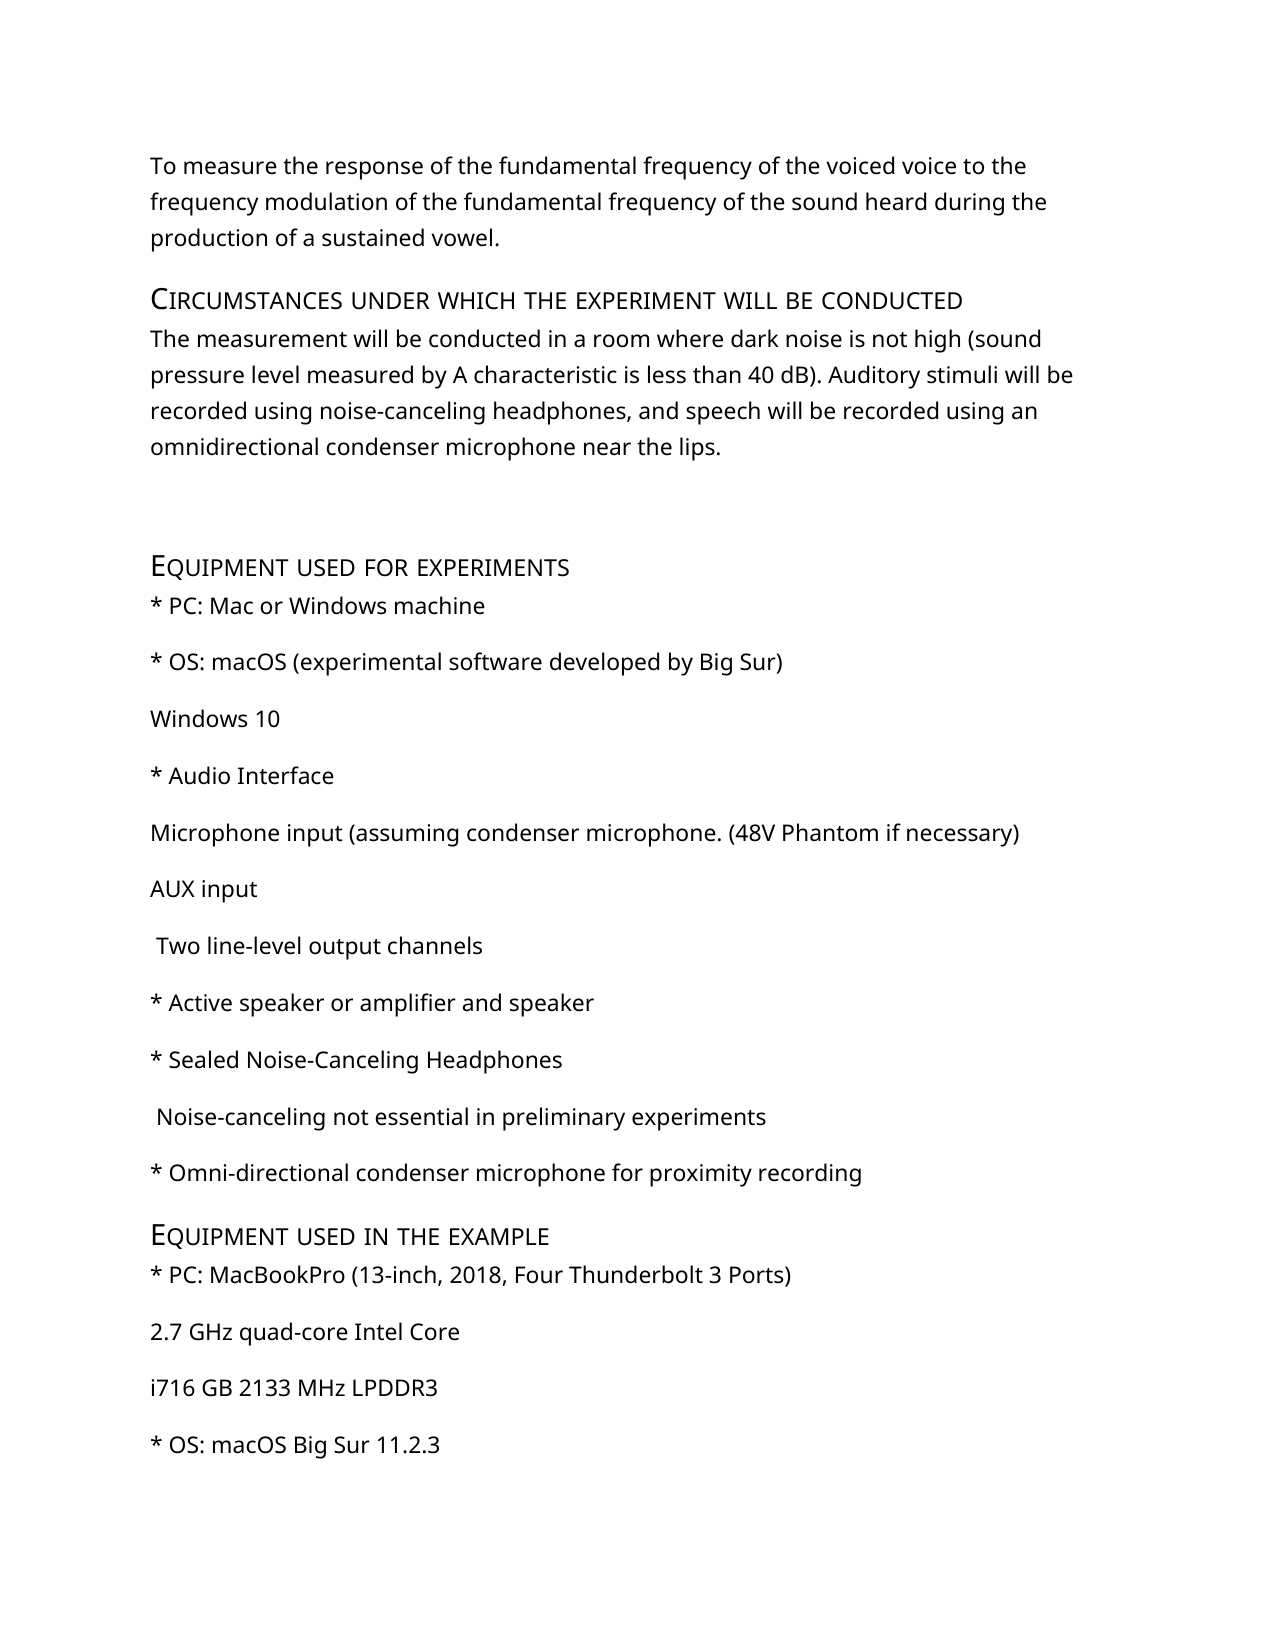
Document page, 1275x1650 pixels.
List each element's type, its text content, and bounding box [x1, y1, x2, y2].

text To measure the response of the fundamental frequency of the voiced voice to the frequency modulation of the fundamental frequency of the sound heard during the production of a sustained vowel. [150, 150, 1125, 253]
text The measurement will be conducted in a room where dark noise is not high (sound pressure level measured by A characteristic is less than 40 dB). Auditory stimuli will be recorded using noise-canceling headphones, and speech will be recorded using an omnidirectional condenser microphone near the lips. [150, 323, 1125, 462]
text * PC: Mac or Windows machine [150, 589, 1125, 621]
text * OS: macOS Big Sur 11.2.3 [150, 1429, 1125, 1460]
text * Active speaker or amplifier and speaker [150, 987, 1125, 1018]
text AUX input [150, 873, 1125, 905]
subtitle Circumstances under which the experiment will be conducted [150, 279, 1125, 318]
text * PC: MacBookPro (13-inch, 2018, Four Thunderbolt 3 Ports) [150, 1259, 1125, 1290]
subtitle Equipment used in the example [150, 1214, 1125, 1254]
text * Omni-directional condenser microphone for proximity recording [150, 1157, 1125, 1188]
text i716 GB 2133 MHz LPDDR3 [150, 1372, 1125, 1404]
text Two line-level output channels [150, 930, 1125, 961]
text Microphone input (assuming condenser microphone. (48V Phantom if necessary) [150, 817, 1125, 848]
subtitle Equipment used for experiments [150, 545, 1125, 584]
text * OS: macOS (experimental software developed by Big Sur) [150, 646, 1125, 678]
text Windows 10 [150, 703, 1125, 734]
text * Sealed Noise-Canceling Headphones [150, 1044, 1125, 1075]
text * Audio Interface [150, 760, 1125, 791]
text 2.7 GHz quad-core Intel Core [150, 1316, 1125, 1347]
text Noise-canceling not essential in preliminary experiments [150, 1101, 1125, 1132]
